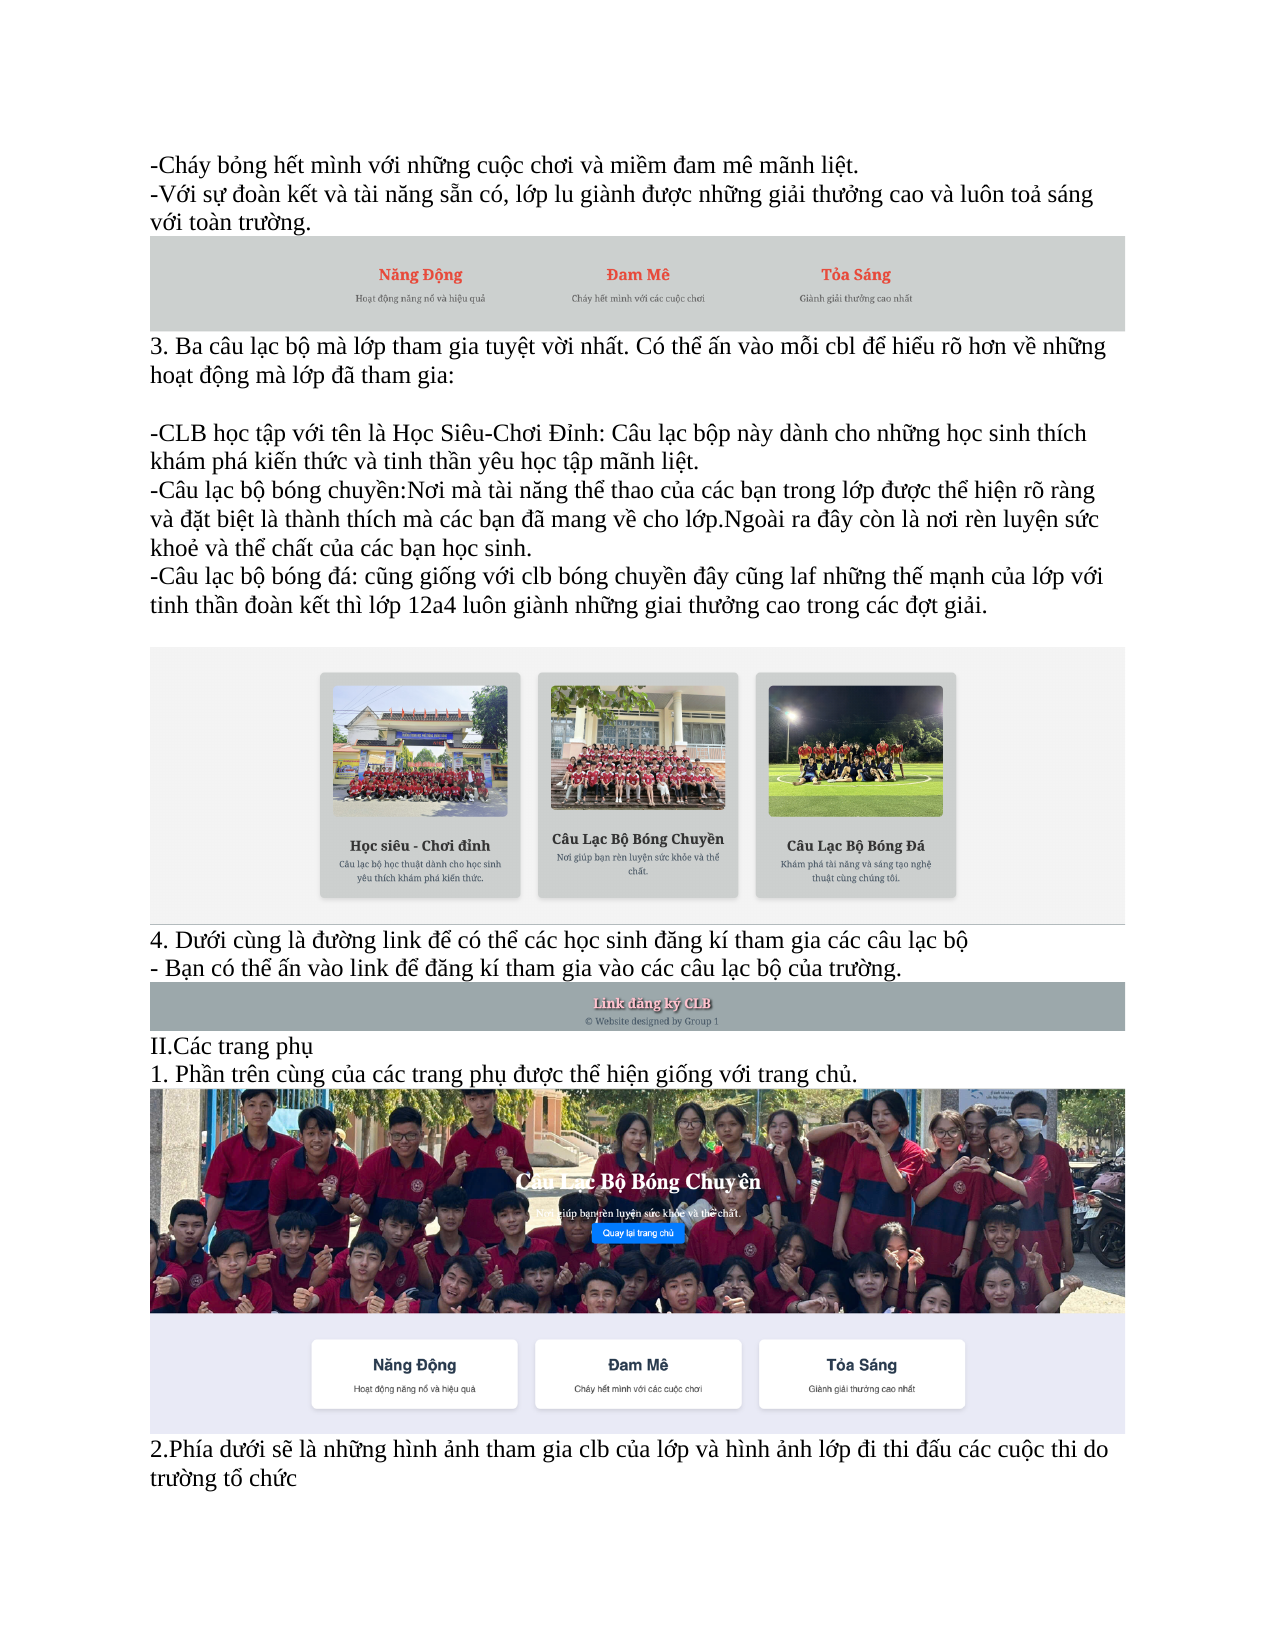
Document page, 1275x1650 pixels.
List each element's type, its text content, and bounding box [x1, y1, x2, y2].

picture [150, 982, 1125, 1031]
picture [150, 1088, 1125, 1434]
text II.Các trang phụ [150, 1031, 1125, 1059]
text 3. Ba câu lạc bộ mà lớp tham gia tuyệt vời nhất. Có thể ấn vào mỗi cbl để hiểu rõ hơn về những hoạt động mà lớp đã tham gia: [150, 332, 1125, 389]
picture [150, 236, 1125, 332]
text 2.Phía dưới sẽ là những hình ảnh tham gia clb của lớp và hình ảnh lớp đi thi đấu các cuộc thi do trường tổ chức [150, 1434, 1125, 1491]
text -Với sự đoàn kết và tài năng sẵn có, lớp lu giành được những giải thưởng cao và luôn toả sáng với toàn trường. [150, 179, 1125, 236]
text -Câu lạc bộ bóng chuyền:Nơi mà tài năng thể thao của các bạn trong lớp được thể hiện rõ ràng và đặt biệt là thành thích mà các bạn đã mang về cho lớp.Ngoài ra đây còn là nơi rèn luyện sức khoẻ và thể chất của các bạn học sinh. [150, 475, 1125, 561]
text -Cháy bỏng hết mình với những cuộc chơi và miềm đam mê mãnh liệt. [150, 150, 1125, 179]
text -CLB học tập với tên là Học Siêu-Chơi Đỉnh: Câu lạc bộp này dành cho những học sinh thích khám phá kiến thức và tinh thần yêu học tập mãnh liệt. [150, 418, 1125, 475]
text 4. Dưới cùng là đường link để có thể các học sinh đăng kí tham gia các câu lạc bộ [150, 925, 1125, 953]
picture [150, 647, 1125, 925]
text - Bạn có thể ấn vào link để đăng kí tham gia vào các câu lạc bộ của trường. [150, 953, 1125, 982]
text -Câu lạc bộ bóng đá: cũng giống với clb bóng chuyền đây cũng laf những thế mạnh của lớp với tinh thần đoàn kết thì lớp 12a4 luôn giành những giai thưởng cao trong các đợt giải. [150, 561, 1125, 619]
text 1. Phần trên cùng của các trang phụ được thể hiện giống với trang chủ. [150, 1059, 1125, 1088]
